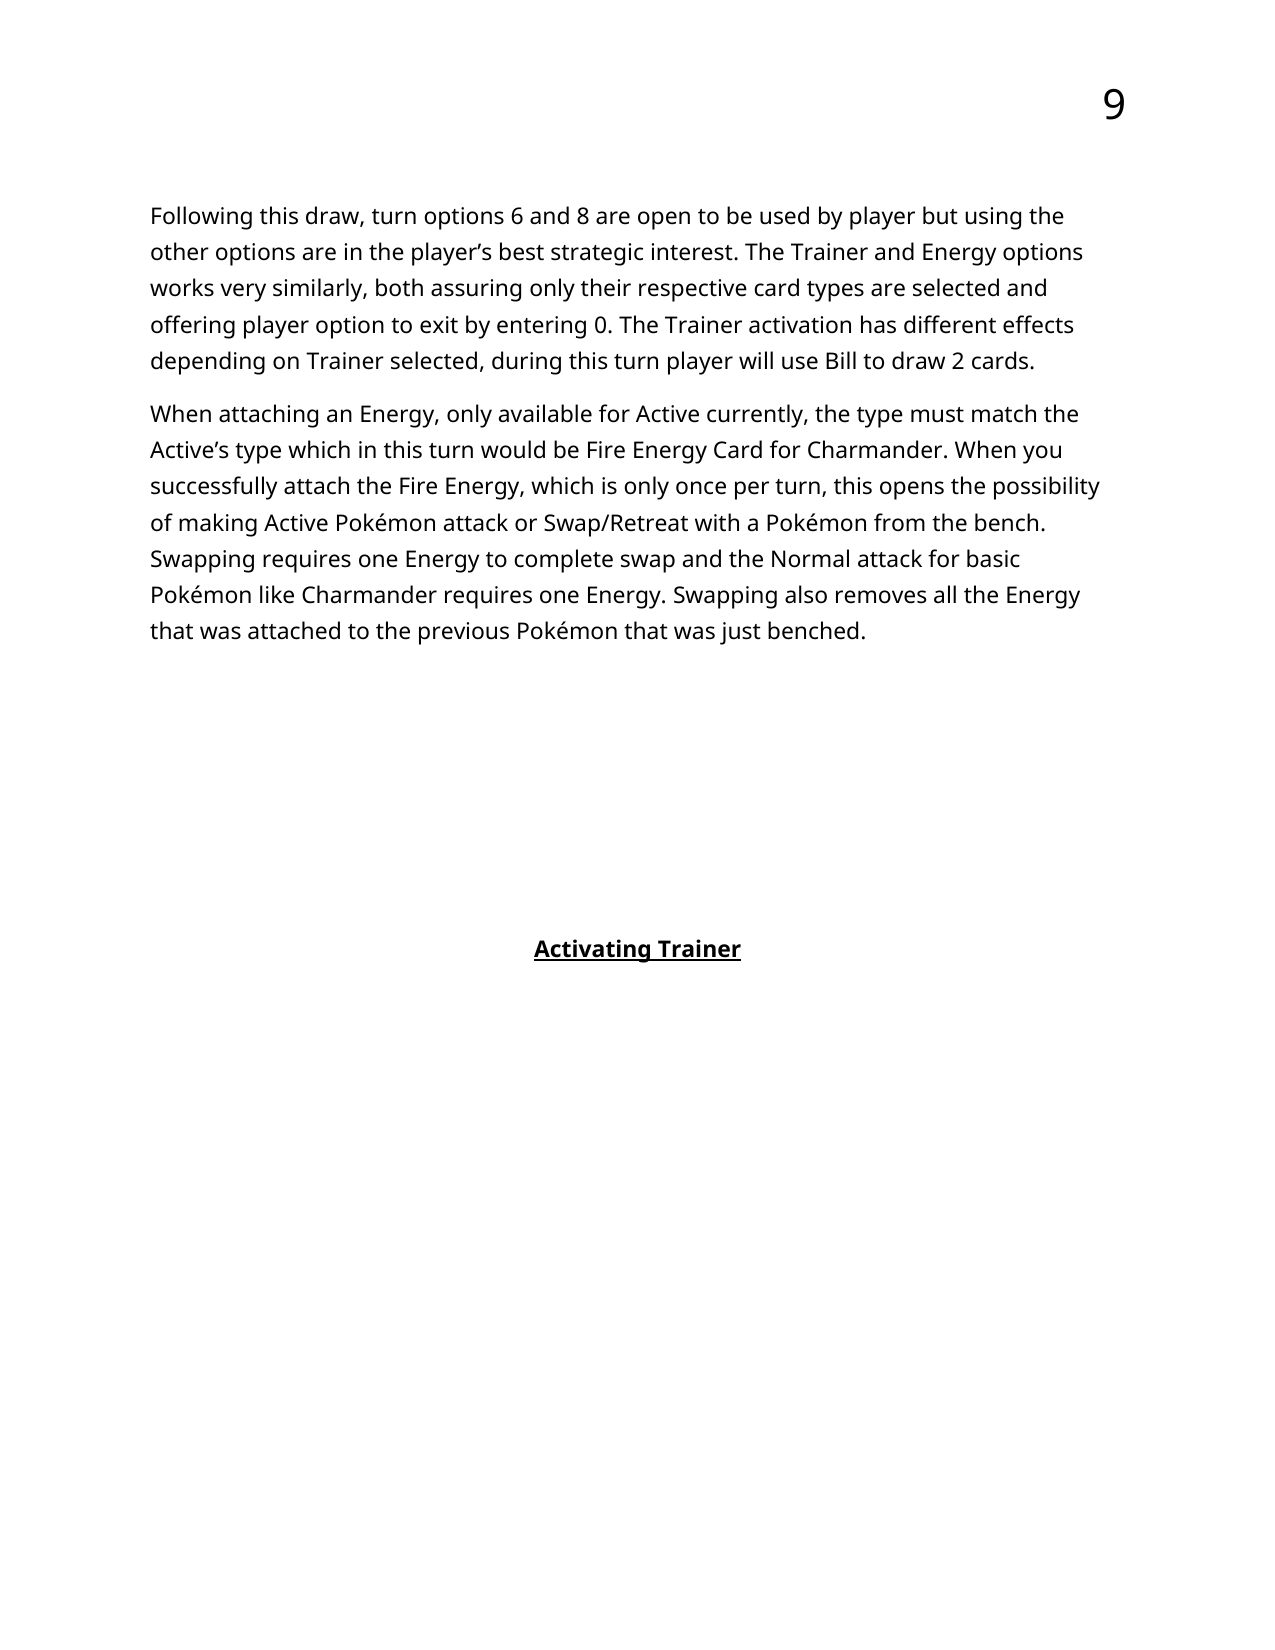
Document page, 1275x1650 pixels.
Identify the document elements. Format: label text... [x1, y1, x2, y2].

text Activating Trainer [150, 933, 1125, 964]
text When attaching an Energy, only available for Active currently, the type must match the Active’s type which in this turn would be Fire Energy Card for Charmander. When you successfully attach the Fire Energy, which is only once per turn, this opens the possibility of making Active Pokémon attack or Swap/Retreat with a Pokémon from the bench. Swapping requires one Energy to complete swap and the Normal attack for basic Pokémon like Charmander requires one Energy. Swapping also removes all the Energy that was attached to the previous Pokémon that was just benched. [150, 398, 1125, 647]
text Following this draw, turn options 6 and 8 are open to be used by player but using the other options are in the player’s best strategic interest. The Trainer and Energy options works very similarly, both assuring only their respective card types are selected and offering player option to exit by entering 0. The Trainer activation has different effects depending on Trainer selected, during this turn player will use Bill to draw 2 cards. [150, 200, 1125, 376]
